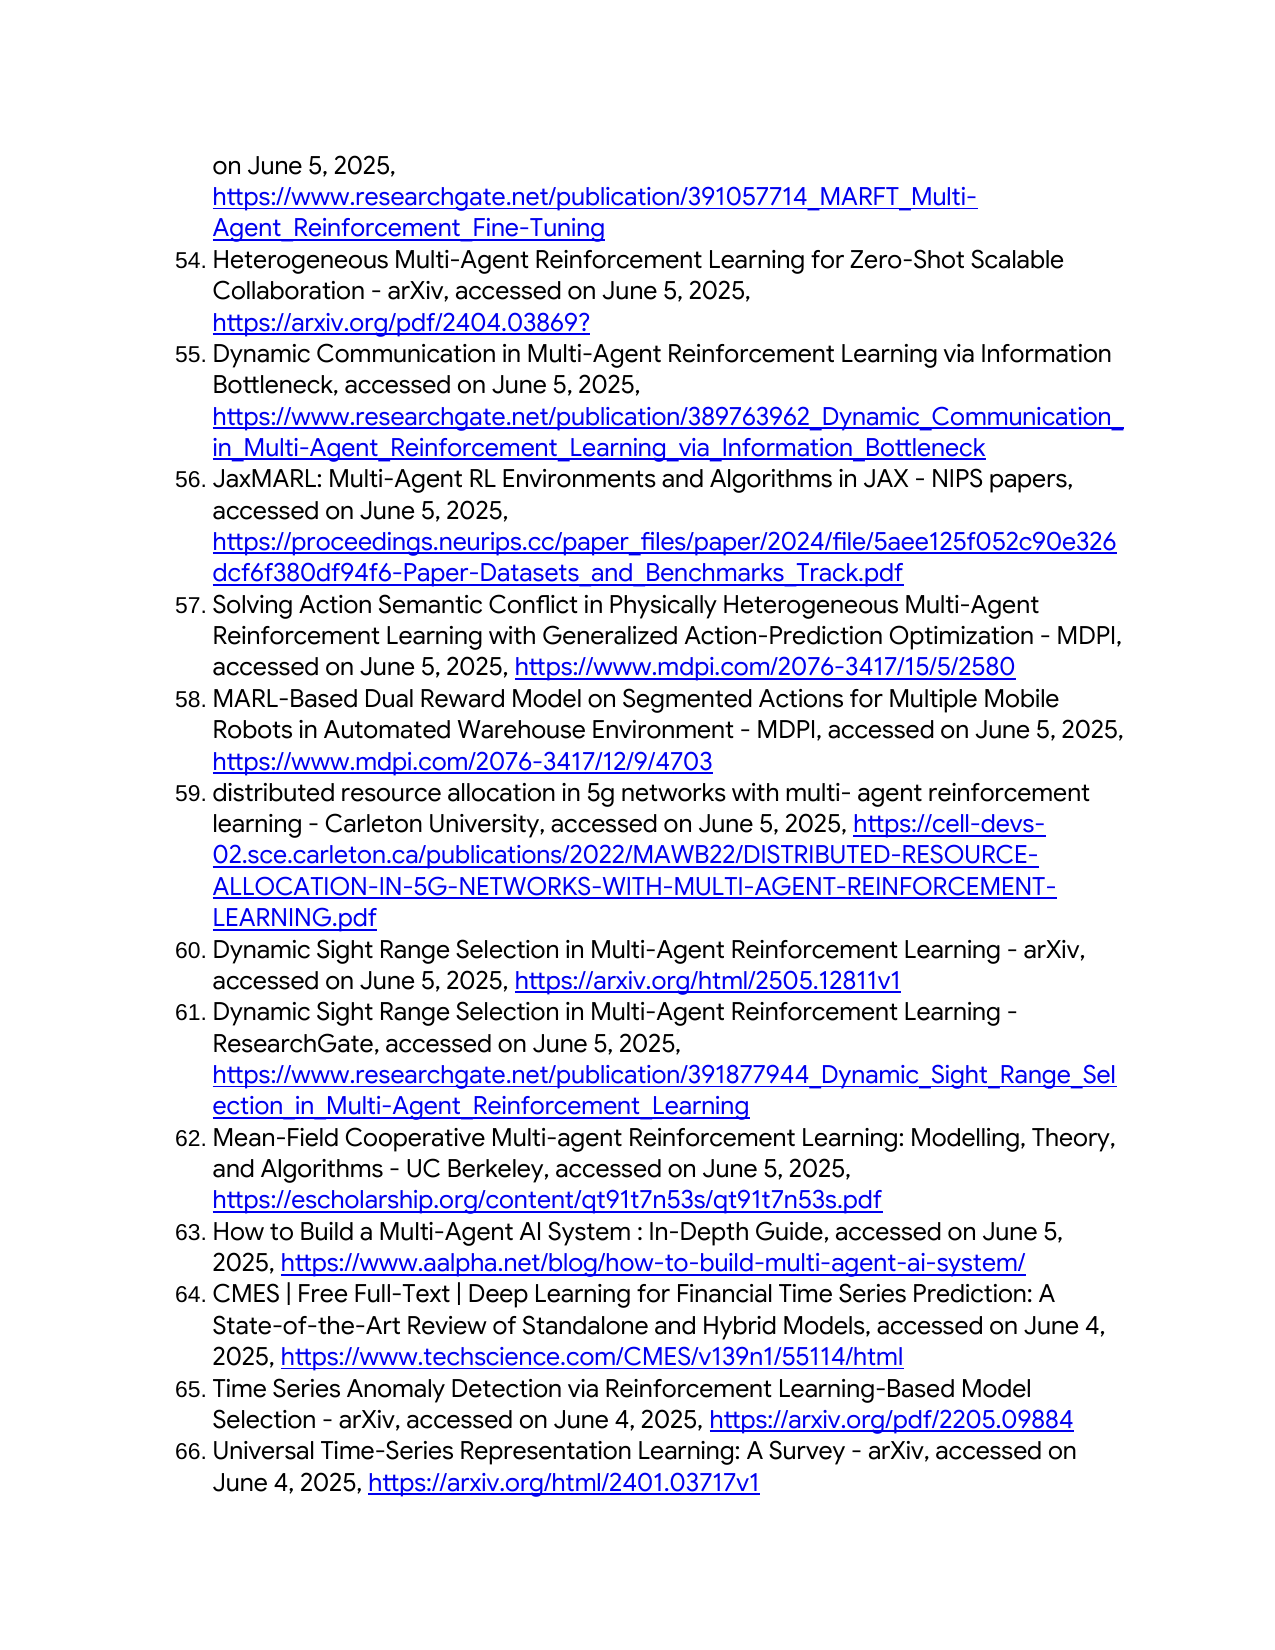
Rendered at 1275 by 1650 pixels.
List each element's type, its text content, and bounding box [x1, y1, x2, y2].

list Dynamic Sight Range Selection in Multi-Agent Reinforcement Learning - arXiv, accessed on June 5, 2025, https://arxiv.org/html/2505.12811v1 [175, 934, 1125, 997]
list MARL-Based Dual Reward Model on Segmented Actions for Multiple Mobile Robots in Automated Warehouse Environment - MDPI, accessed on June 5, 2025, https://www.mdpi.com/2076-3417/12/9/4703 [175, 683, 1125, 777]
list How to Build a Multi-Agent AI System : In-Depth Guide, accessed on June 5, 2025, https://www.aalpha.net/blog/how-to-build-multi-agent-ai-system/ [175, 1216, 1125, 1279]
list Universal Time-Series Representation Learning: A Survey - arXiv, accessed on June 4, 2025, https://arxiv.org/html/2401.03717v1 [175, 1436, 1125, 1498]
list Dynamic Sight Range Selection in Multi-Agent Reinforcement Learning - ResearchGate, accessed on June 5, 2025, https://www.researchgate.net/publication/391877944_Dynamic_Sight_Range_Selection_in_Multi-Agent_Reinforcement_Learning [175, 997, 1125, 1122]
list distributed resource allocation in 5g networks with multi- agent reinforcement learning - Carleton University, accessed on June 5, 2025, https://cell-devs-02.sce.carleton.ca/publications/2022/MAWB22/DISTRIBUTED-RESOURCE-ALLOCATION-IN-5G-NETWORKS-WITH-MULTI-AGENT-REINFORCEMENT-LEARNING.pdf [175, 777, 1125, 934]
list JaxMARL: Multi-Agent RL Environments and Algorithms in JAX - NIPS papers, accessed on June 5, 2025, https://proceedings.neurips.cc/paper_files/paper/2024/file/5aee125f052c90e326dcf6f380df94f6-Paper-Datasets_and_Benchmarks_Track.pdf [175, 463, 1125, 589]
list Heterogeneous Multi-Agent Reinforcement Learning for Zero-Shot Scalable Collaboration - arXiv, accessed on June 5, 2025, https://arxiv.org/pdf/2404.03869? [175, 244, 1125, 338]
list Mean-Field Cooperative Multi-agent Reinforcement Learning: Modelling, Theory, and Algorithms - UC Berkeley, accessed on June 5, 2025, https://escholarship.org/content/qt91t7n53s/qt91t7n53s.pdf [175, 1122, 1125, 1216]
list Solving Action Semantic Conflict in Physically Heterogeneous Multi-Agent Reinforcement Learning with Generalized Action-Prediction Optimization - MDPI, accessed on June 5, 2025, https://www.mdpi.com/2076-3417/15/5/2580 [175, 589, 1125, 683]
list Time Series Anomaly Detection via Reinforcement Learning-Based Model Selection - arXiv, accessed on June 4, 2025, https://arxiv.org/pdf/2205.09884 [175, 1373, 1125, 1436]
list CMES | Free Full-Text | Deep Learning for Financial Time Series Prediction: A State-of-the-Art Review of Standalone and Hybrid Models, accessed on June 4, 2025, https://www.techscience.com/CMES/v139n1/55114/html [175, 1279, 1125, 1373]
list Dynamic Communication in Multi-Agent Reinforcement Learning via Information Bottleneck, accessed on June 5, 2025, https://www.researchgate.net/publication/389763962_Dynamic_Communication_in_Multi-Agent_Reinforcement_Learning_via_Information_Bottleneck [175, 338, 1125, 463]
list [175, 150, 1125, 244]
